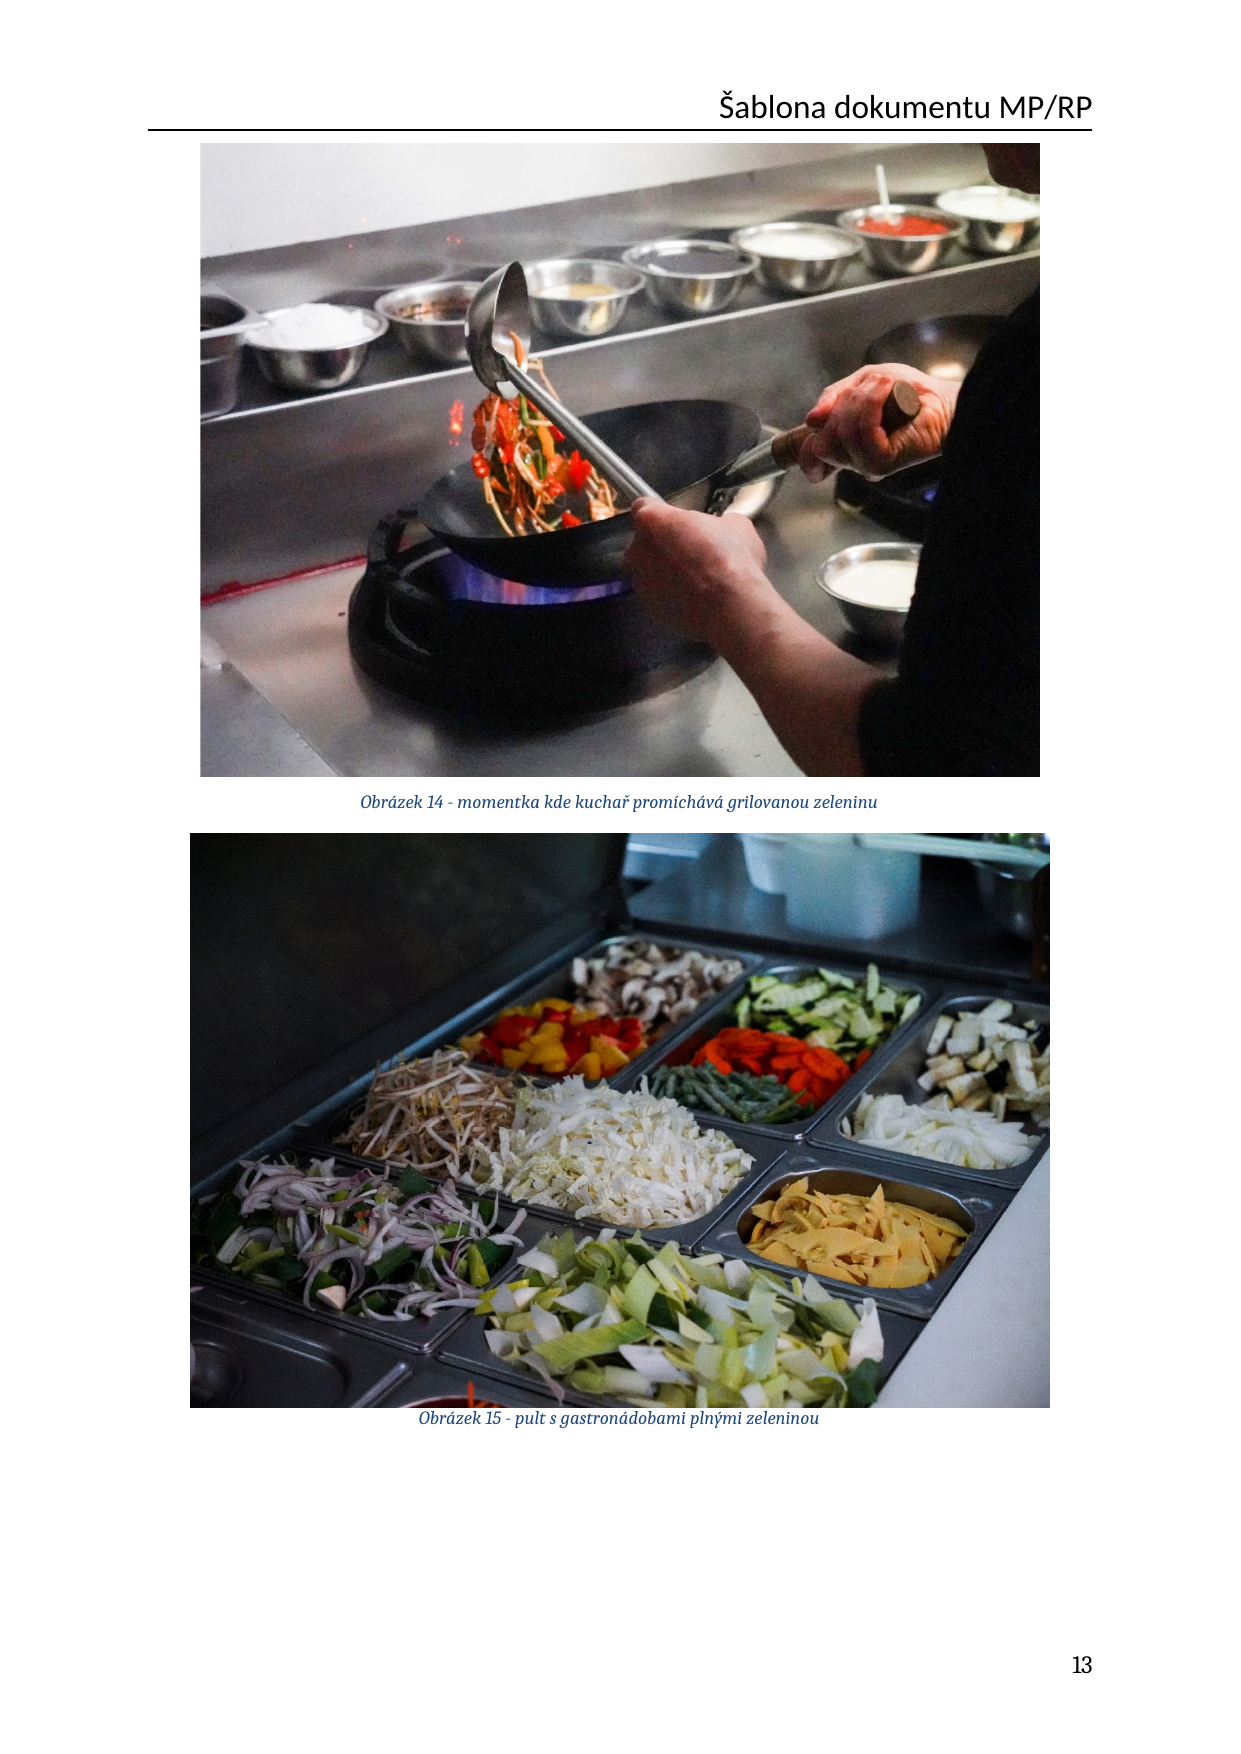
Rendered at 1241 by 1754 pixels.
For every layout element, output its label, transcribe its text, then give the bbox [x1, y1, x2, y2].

text Obrázek 14 - momentka kde kuchař promíchává grilovanou zeleninu [148, 791, 1092, 813]
picture [200, 143, 1040, 777]
picture [190, 833, 1050, 1408]
text Obrázek 15 - pult s gastronádobami plnými zeleninou [148, 1407, 1092, 1429]
